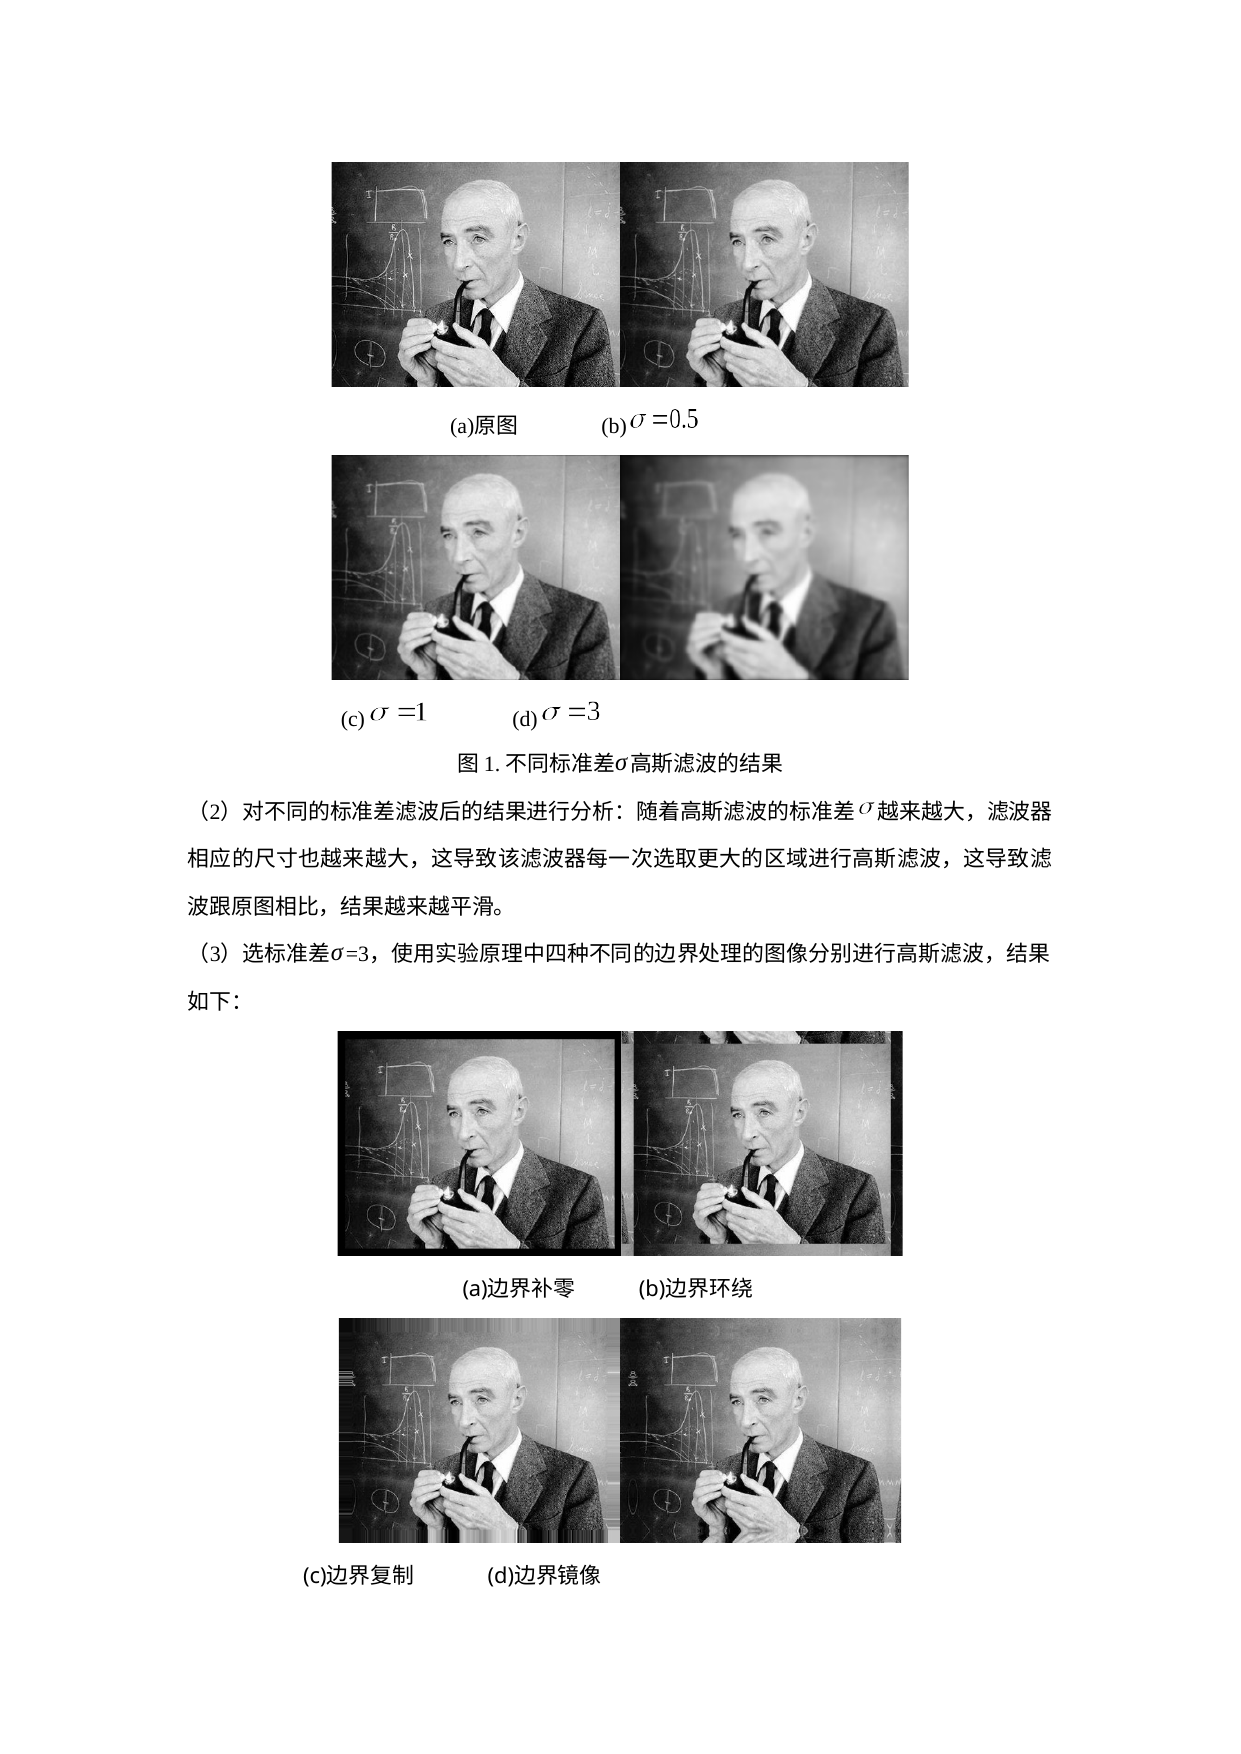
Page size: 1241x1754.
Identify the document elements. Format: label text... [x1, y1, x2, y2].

text （3）选标准差=3，使用实验原理中四种不同的边界处理的图像分别进行高斯滤波，结果如下： [187, 936, 1053, 1016]
text （2）对不同的标准差滤波后的结果进行分析：随着高斯滤波的标准差越来越大，滤波器相应的尺寸也越来越大，这导致该滤波器每一次选取更大的区域进行高斯滤波，这导致滤波跟原图相比，结果越来越平滑。 [187, 794, 1053, 921]
picture [331, 455, 909, 680]
text (a)原图 (b) [187, 401, 1053, 439]
text (c)边界复制 (d)边界镜像 [187, 1558, 1053, 1589]
picture [337, 1031, 903, 1256]
picture [331, 162, 909, 387]
text 图1. 不同标准差高斯滤波的结果 [187, 746, 1053, 778]
text (a)边界补零 (b)边界环绕 [187, 1271, 1053, 1302]
picture [338, 1318, 902, 1543]
text (c) (d) [187, 695, 1053, 732]
